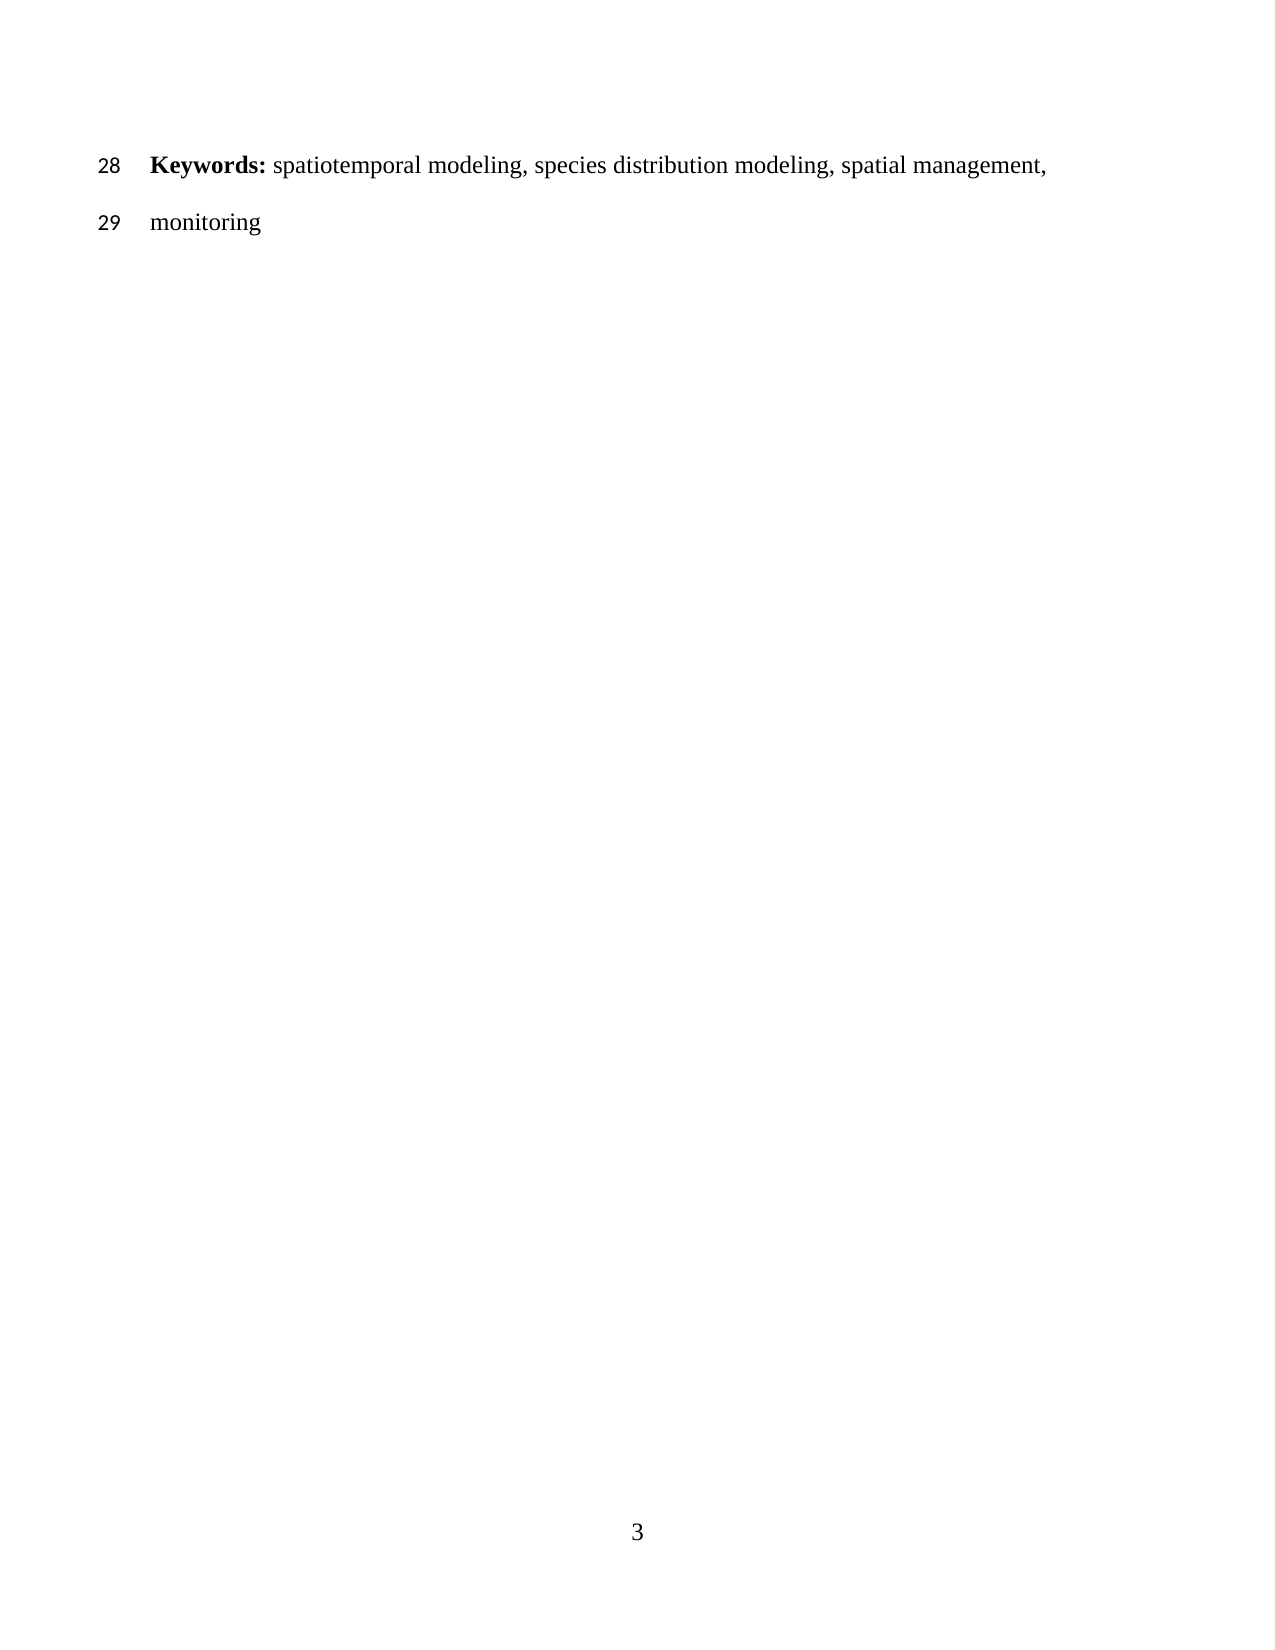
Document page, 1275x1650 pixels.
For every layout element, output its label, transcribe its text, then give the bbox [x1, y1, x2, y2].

text Keywords: spatiotemporal modeling, species distribution modeling, spatial management, monitoring [150, 150, 1125, 236]
